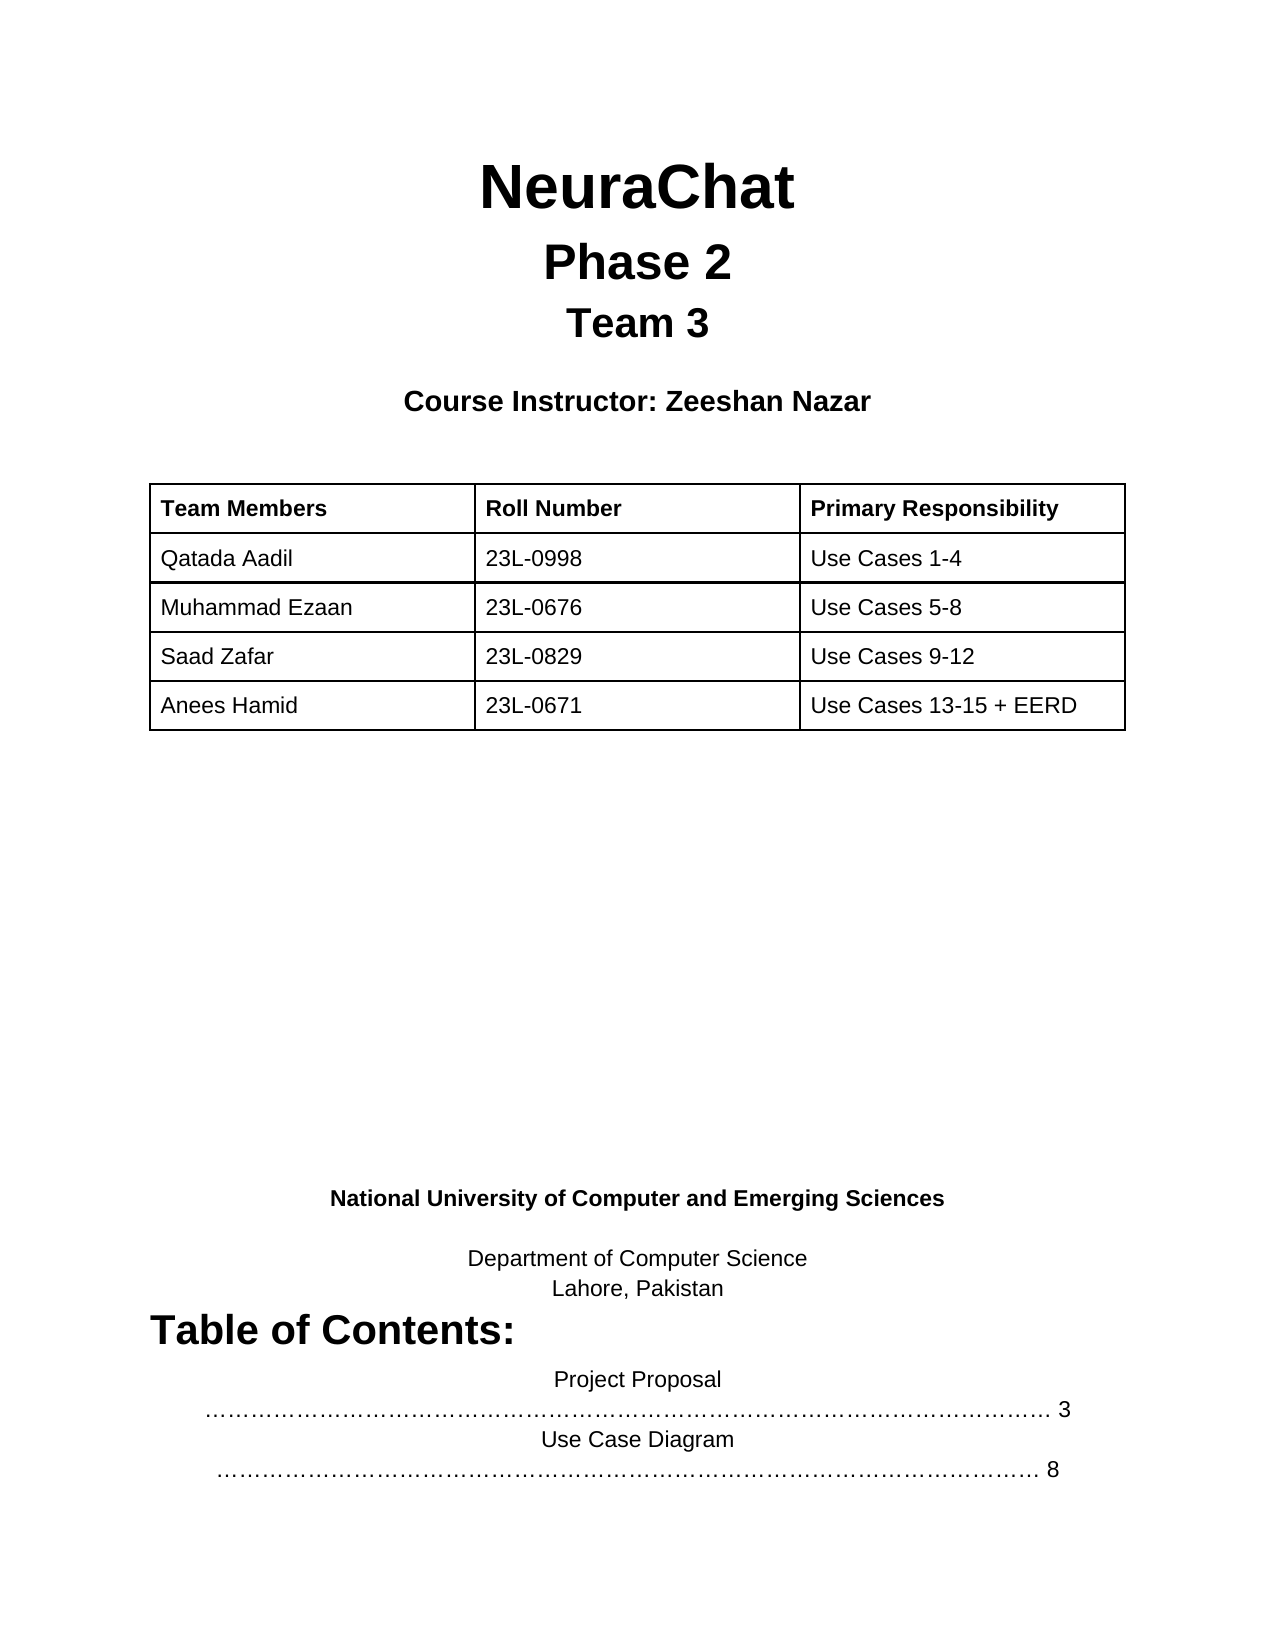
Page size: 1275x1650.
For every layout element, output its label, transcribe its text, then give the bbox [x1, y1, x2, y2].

table_cell Muhammad Ezaan [151, 584, 474, 631]
table_cell 23L-0676 [476, 584, 799, 631]
table_cell Use Cases 9-12 [801, 633, 1124, 680]
table_cell Use Cases 1-4 [801, 534, 1124, 581]
table_header Roll Number [476, 485, 799, 532]
subtitle Table of Contents: [150, 1305, 1125, 1353]
text National University of Computer and Emerging Sciences [150, 1184, 1125, 1211]
table_cell 23L-0671 [476, 682, 799, 729]
text Phase 2 [150, 233, 1125, 290]
table_cell Qatada Aadil [151, 534, 474, 581]
table_cell Saad Zafar [151, 633, 474, 680]
table_cell 23L-0998 [476, 534, 799, 581]
text Team 3 [150, 299, 1125, 347]
text NeuraChat [150, 150, 1125, 222]
table_cell Anees Hamid [151, 682, 474, 729]
text Course Instructor: Zeeshan Nazar [150, 384, 1125, 417]
table_header Team Members [151, 485, 474, 532]
table_header Primary Responsibility [801, 485, 1124, 532]
text Lahore, Pakistan [150, 1275, 1125, 1301]
text Department of Computer Science [150, 1245, 1125, 1271]
text Use Case Diagram ……………………………………………………………………………………………… 8 [150, 1426, 1125, 1483]
table_cell Use Cases 5-8 [801, 584, 1124, 631]
table_cell 23L-0829 [476, 633, 799, 680]
table_cell Use Cases 13-15 + EERD [801, 682, 1124, 729]
text Project Proposal ………………………………………………………………………………………………… 3 [150, 1366, 1125, 1422]
